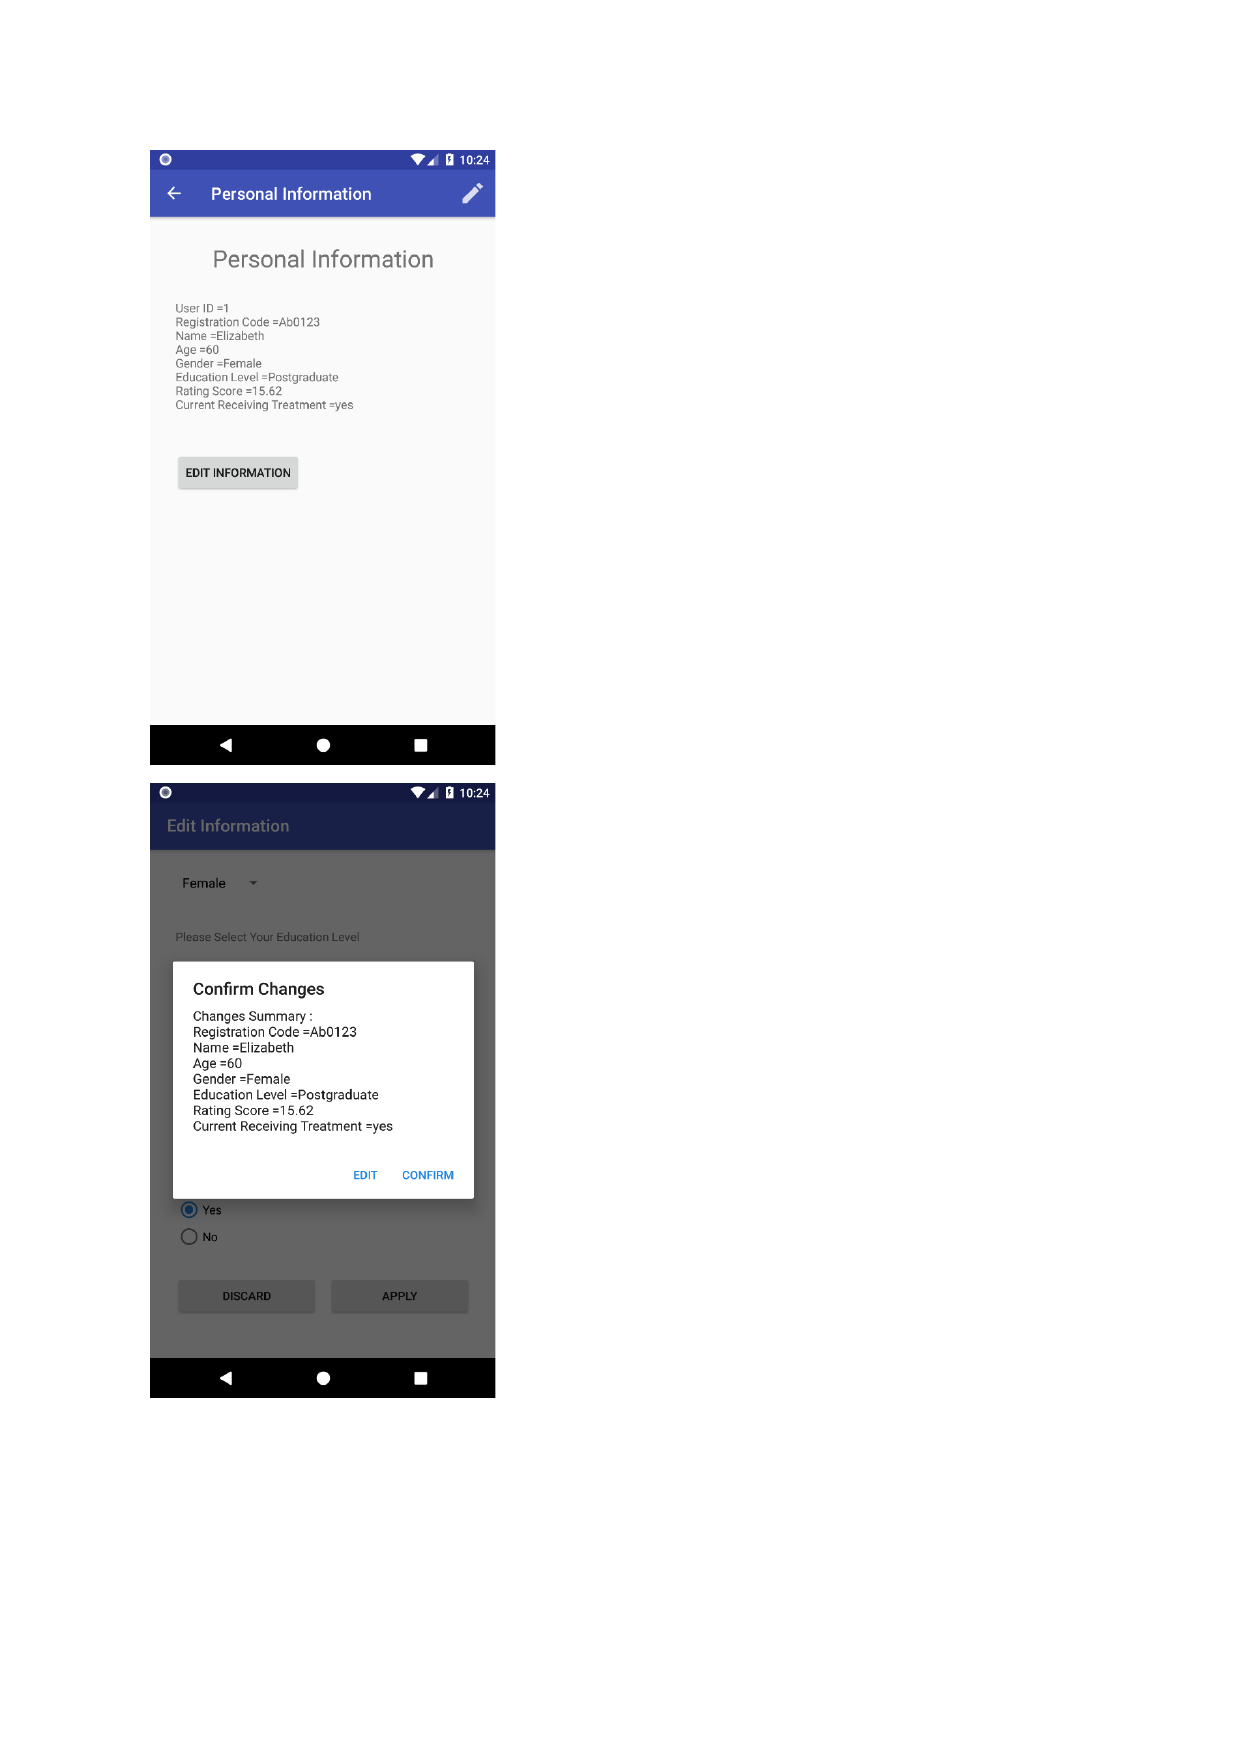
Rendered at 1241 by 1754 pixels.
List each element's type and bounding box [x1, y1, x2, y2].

picture [150, 150, 496, 765]
picture [150, 783, 496, 1398]
